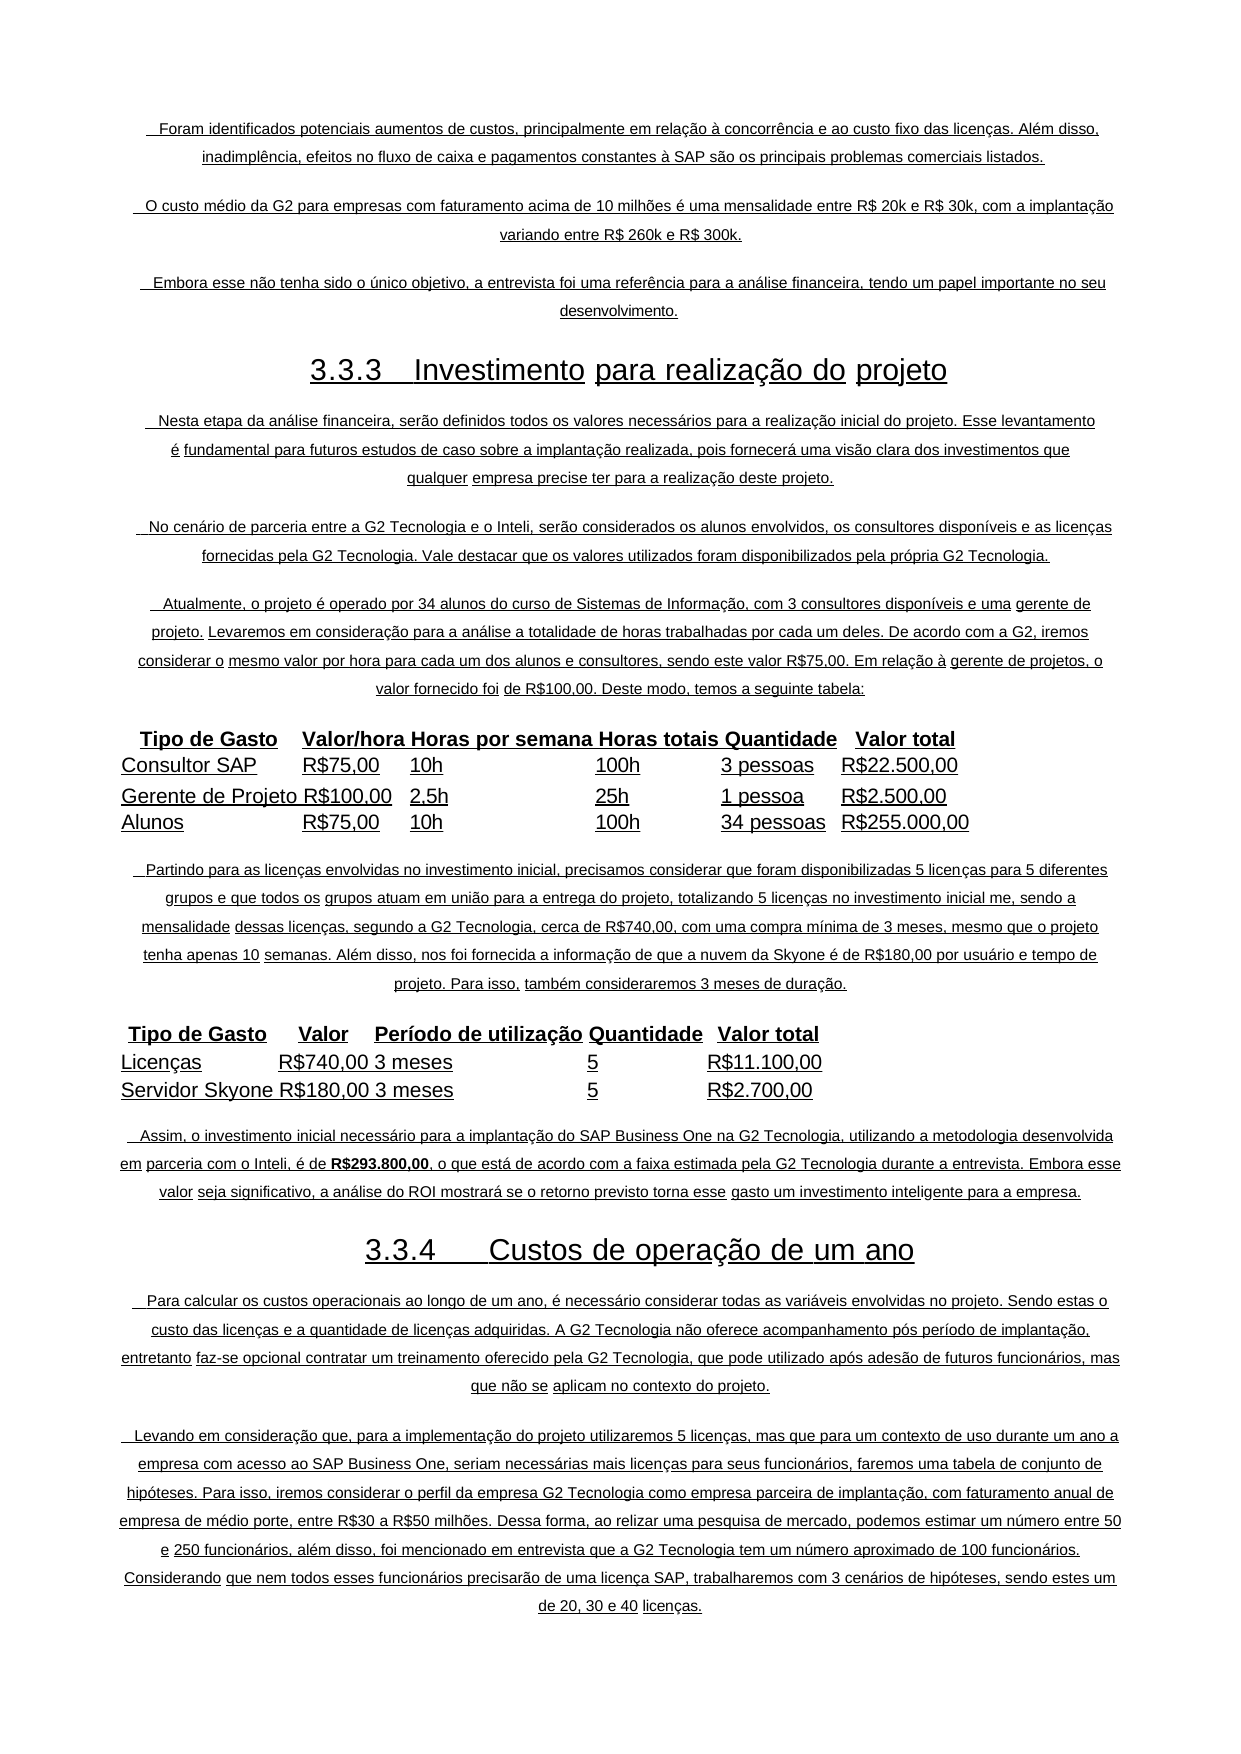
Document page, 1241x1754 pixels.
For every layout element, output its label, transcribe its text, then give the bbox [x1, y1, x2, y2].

table_cell R$255.000,00 [834, 810, 976, 836]
table_cell Alunos R$75,00 [116, 810, 401, 836]
text Tipo de Gasto Valor Período de utilização Quantidade Valor total Licenças R$740,00 3 meses 5 R$11.100,00 Servidor Skyone R$180,00 3 meses 5 R$2.700,00 [121, 1021, 825, 1102]
text Atualmente, o projeto é operado por 34 alunos do curso de Sistemas de Informação, com 3 consultores disponíveis e uma gerente de projeto. Levaremos em consideração para a análise a totalidade de horas trabalhadas por cada um deles. De acordo com a G2, iremos considerar o mesmo valor por hora para cada um dos alunos e consultores, sendo este valor R$75,00. Em relação à gerente de projetos, o valor fornecido foi de R$100,00. Deste modo, temos a seguinte tabela: [123, 594, 1117, 698]
text Partindo para as licenças envolvidas no investimento inicial, precisamos considerar que foram disponibilizadas 5 licenças para 5 diferentes grupos e que todos os grupos atuam em união para a entrega do projeto, totalizando 5 licenças no investimento inicial me, sendo a mensalidade dessas licenças, segundo a G2 Tecnologia, cerca de R$740,00, com uma compra mínima de 3 meses, mesmo que o projeto tenha apenas 10 semanas. Além disso, nos foi fornecida a informação de que a nuvem da Skyone é de R$180,00 por usuário e tempo de projeto. Para isso, também consideraremos 3 meses de duração. [123, 861, 1117, 992]
table_header 3 pessoas [681, 756, 834, 779]
table_cell R$2.500,00 [834, 779, 976, 810]
table_header R$22.500,00 [834, 756, 976, 779]
table_cell 100h [523, 810, 681, 836]
table_header Consultor SAP [116, 756, 279, 779]
table_cell Gerente de Projeto R$100,00 [116, 779, 401, 810]
table_cell 2,5h [401, 779, 523, 810]
text Foram identificados potenciais aumentos de custos, principalmente em relação à concorrência e ao custo fixo das licenças. Além disso, inadimplência, efeitos no fluxo de caixa e pagamentos constantes à SAP são os principais problemas comerciais listados. [146, 119, 1129, 166]
text Para calcular os custos operacionais ao longo de um ano, é necessário considerar todas as variáveis envolvidas no projeto. Sendo estas o custo das licenças e a quantidade de licenças adquiridas. A G2 Tecnologia não oferece acompanhamento pós período de implantação, entretanto faz-se opcional contratar um treinamento oferecido pela G2 Tecnologia, que pode utilizado após adesão de futuros funcionários, mas que não se aplicam no contexto do projeto. [118, 1292, 1122, 1395]
list Custos de operação de um ano [365, 1232, 1136, 1266]
text No cenário de parceria entre a G2 Tecnologia e o Inteli, serão considerados os alunos envolvidos, os consultores disponíveis e as licenças fornecidas pela G2 Tecnologia. Vale destacar que os valores utilizados foram disponibilizados pela própria G2 Tecnologia. [136, 518, 1136, 564]
table_cell 1 pessoa [681, 779, 834, 810]
table_header R$75,00 [280, 756, 401, 779]
table_cell 10h [401, 810, 523, 836]
table_header 10h [401, 756, 523, 779]
table_cell 34 pessoas [681, 810, 834, 836]
list Investimento para realização do projeto [310, 352, 1136, 386]
text Levando em consideração que, para a implementação do projeto utilizaremos 5 licenças, mas que para um contexto de uso durante um ano a empresa com acesso ao SAP Business One, seriam necessárias mais licenças para seus funcionários, faremos uma tabela de conjunto de hipóteses. Para isso, iremos considerar o perfil da empresa G2 Tecnologia como empresa parceira de implantação, com faturamento anual de empresa de médio porte, entre R$30 a R$50 milhões. Dessa forma, ao relizar uma pesquisa de mercado, podemos estimar um número entre 50 e 250 funcionários, além disso, foi mencionado em entrevista que a G2 Tecnologia tem um número aproximado de 100 funcionários. Considerando que nem todos esses funcionários precisarão de uma licença SAP, trabalharemos com 3 cenários de hipóteses, sendo estes um de 20, 30 e 40 licenças. [117, 1427, 1123, 1615]
text Assim, o investimento inicial necessário para a implantação do SAP Business One na G2 Tecnologia, utilizando a metodologia desenvolvida em parceria com o Inteli, é de R$293.800,00, o que está de acordo com a faixa estimada pela G2 Tecnologia durante a entrevista. Embora esse valor seja significativo, a análise do ROI mostrará se o retorno previsto torna esse gasto um investimento inteligente para a empresa. [118, 1126, 1122, 1201]
text Embora esse não tenha sido o único objetivo, a entrevista foi uma referência para a análise financeira, tendo um papel importante no seu desenvolvimento. [140, 273, 1136, 320]
table_header 100h [523, 756, 681, 779]
text O custo médio da G2 para empresas com faturamento acima de 10 milhões é uma mensalidade entre R$ 20k e R$ 30k, com a implantação variando entre R$ 260k e R$ 300k. [132, 197, 1136, 243]
text Tipo de Gasto Valor/hora Horas por semana Horas totais Quantidade Valor total [139, 727, 1136, 751]
text Nesta etapa da análise financeira, serão definidos todos os valores necessários para a realização inicial do projeto. Esse levantamento é fundamental para futuros estudos de caso sobre a implantação realizada, pois fornecerá uma visão clara dos investimentos que qualquer empresa precise ter para a realização deste projeto. [142, 412, 1099, 487]
table_cell 25h [523, 779, 681, 810]
